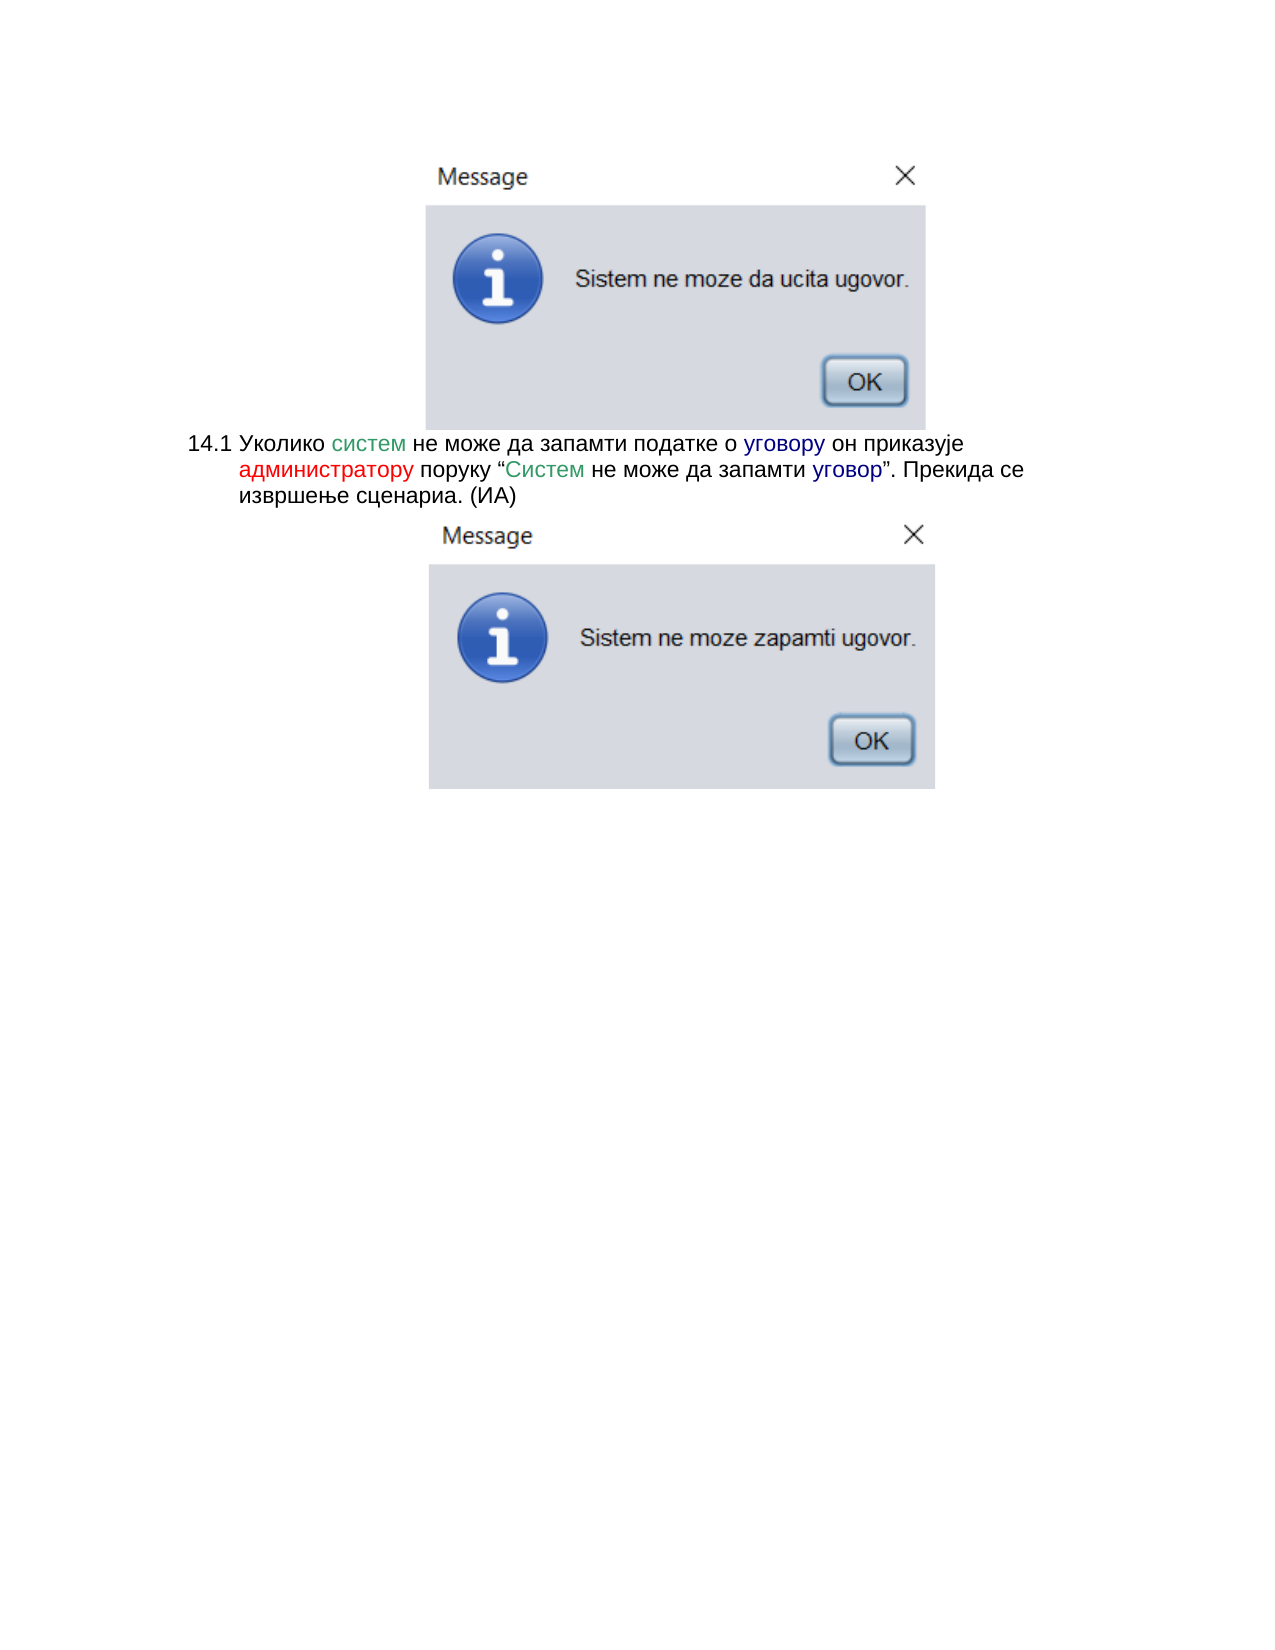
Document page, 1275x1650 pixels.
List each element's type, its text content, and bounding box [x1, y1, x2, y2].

picture [425, 150, 926, 430]
list Уколико систем не може да запамти податке о уговору он приказује администратору поруку “Систем не може да запамти уговор”. Прекида се извршење сценариа. (ИА) [187, 430, 1125, 509]
picture [428, 508, 936, 789]
